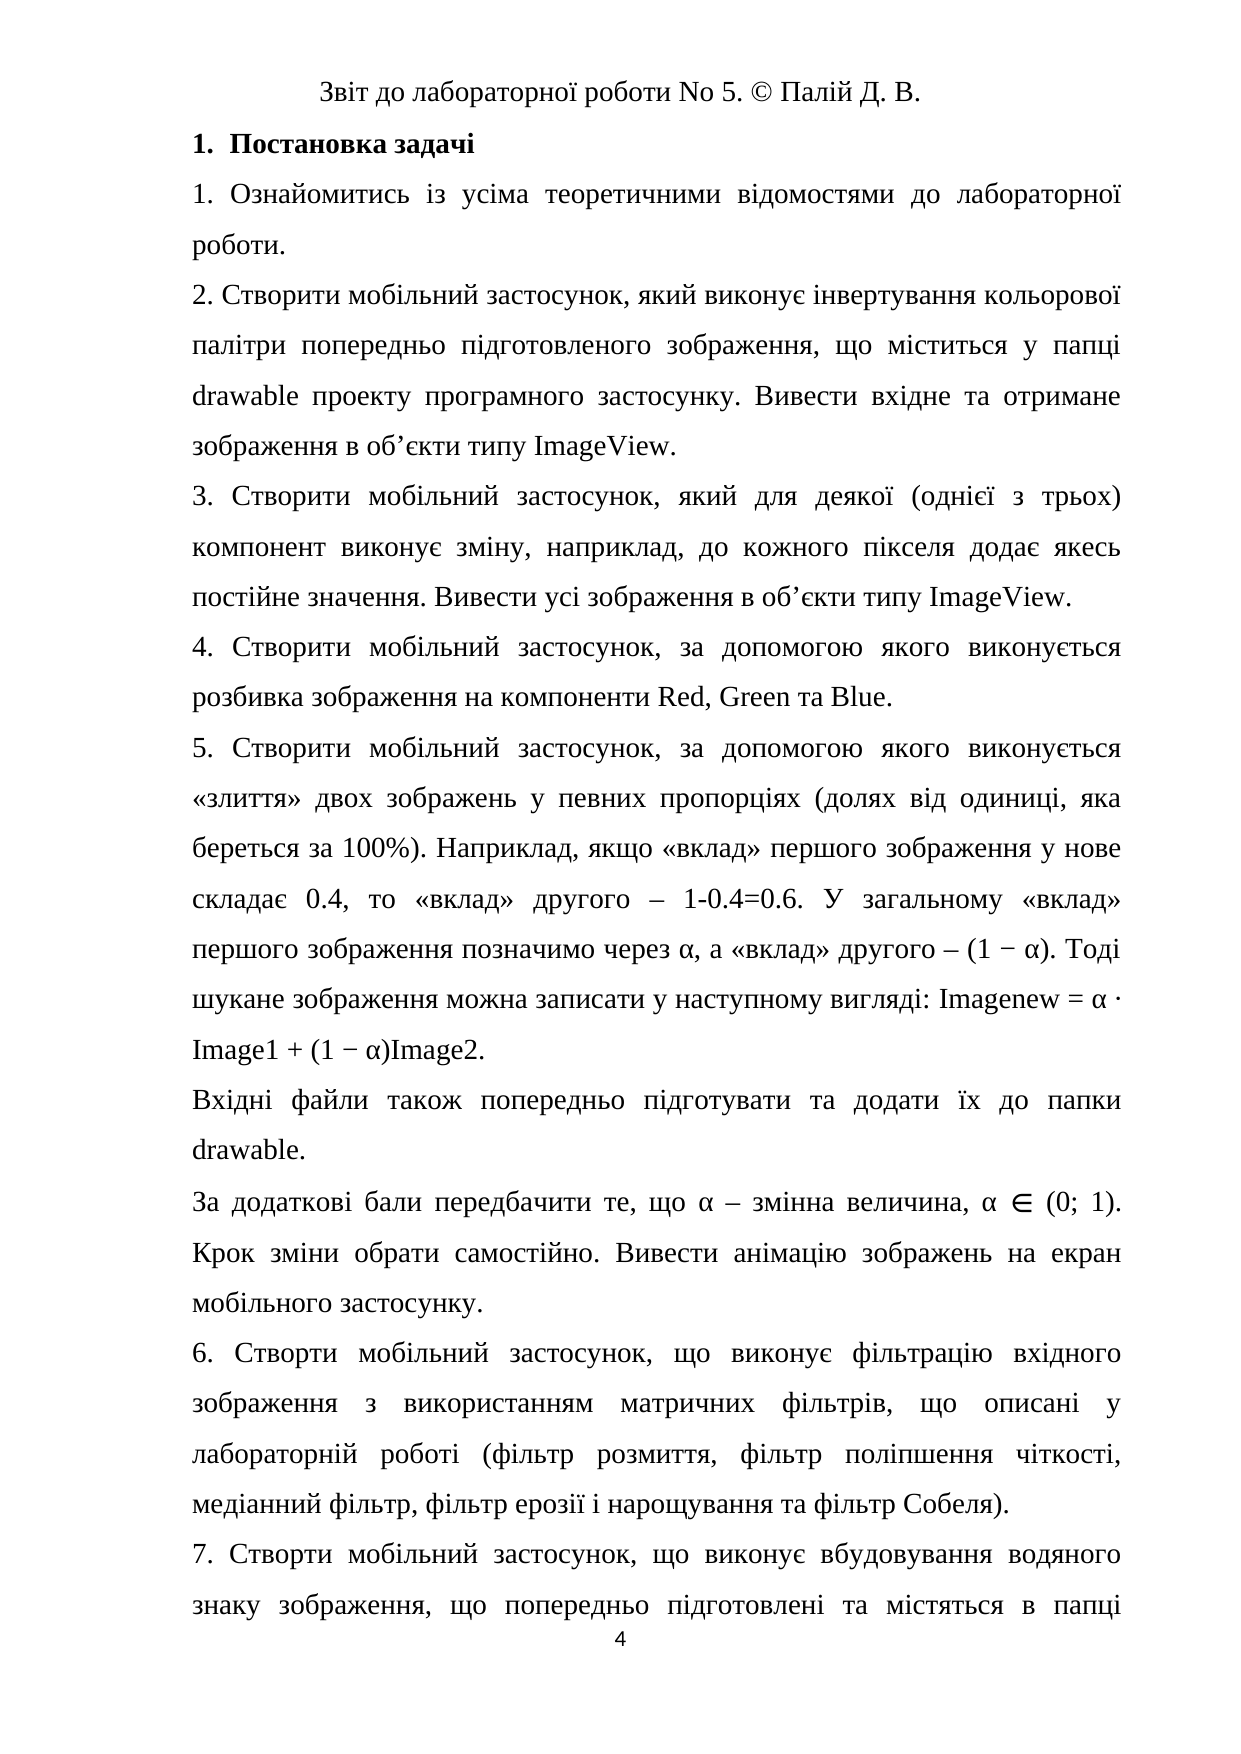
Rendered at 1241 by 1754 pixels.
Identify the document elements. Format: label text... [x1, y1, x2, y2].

text 2. Створити мобільний застосунок, який виконує інвертування кольорової палітри попередньо підготовленого зображення, що міститься у папці drawable проекту програмного застосунку. Вивести вхідне та отримане зображення в об’єкти типу ImageView. [192, 277, 1122, 462]
text 5. Створити мобільний застосунок, за допомогою якого виконується «злиття» двох зображень у певних пропорціях (долях від одиниці, яка береться за 100%). Наприклад, якщо «вклад» першого зображення у нове складає 0.4, то «вклад» другого – 1-0.4=0.6. У загальному «вклад» першого зображення позначимо через α, а «вклад» другого – (1 − α). Тоді шукане зображення можна записати у наступному вигляді: Imagenew = α ∙ Image1 + (1 − α)Image2. [192, 730, 1122, 1065]
text 1. Ознайомитись із усіма теоретичними відомостями до лабораторної роботи. [192, 176, 1122, 260]
text 3. Створити мобільний застосунок, який для деякої (однієї з трьох) компонент виконує зміну, наприклад, до кожного пікселя додає якесь постійне значення. Вивести усі зображення в об’єкти типу ImageView. [192, 478, 1122, 612]
text 6. Створти мобільний застосунок, що виконує фільтрацію вхідного зображення з використанням матричних фільтрів, що описані у лабораторній роботі (фільтр розмиття, фільтр поліпшення чіткості, медіанний фільтр, фільтр ерозії і нарощування та фільтр Собеля). [192, 1335, 1122, 1520]
text За додаткові бали передбачити те, що α – змінна величина, α ∈ (0; 1). Крок зміни обрати самостійно. Вивести анімацію зображень на екран мобільного застосунку. [192, 1183, 1122, 1318]
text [192, 1537, 1122, 1620]
text 4. Створити мобільний застосунок, за допомогою якого виконується розбивка зображення на компоненти Red, Green та Blue. [192, 629, 1122, 713]
list Постановка задачі [192, 126, 1122, 160]
text Вхідні файли також попередньо підготувати та додати їх до папки drawable. [192, 1082, 1122, 1166]
